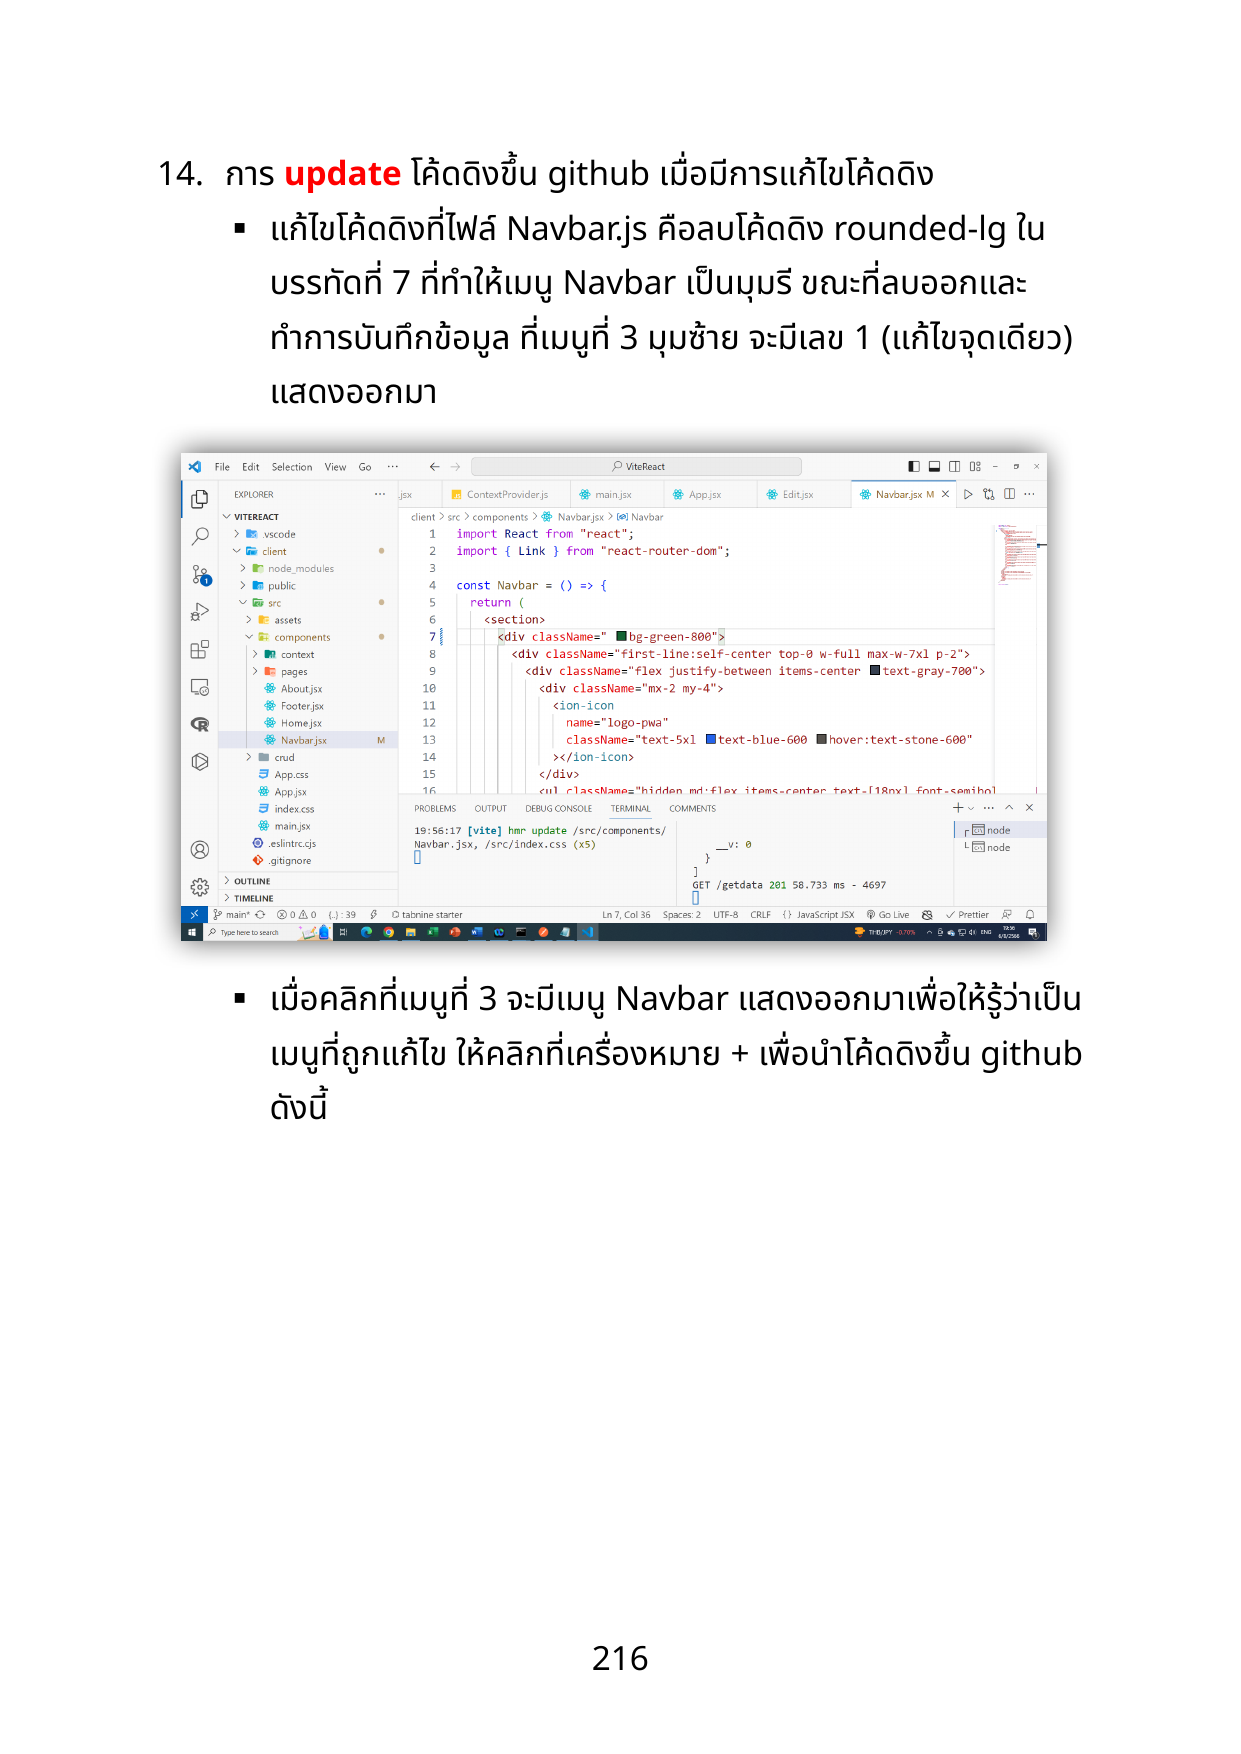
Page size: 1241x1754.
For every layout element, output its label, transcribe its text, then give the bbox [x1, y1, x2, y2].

list การ update โค้ดดิงขึ้น github เมื่อมีการแก้ไขโค้ดดิง [157, 150, 1090, 201]
list เมื่อคลิกที่เมนูที่ 3 จะมีเมนู Navbar แสดงออกมาเพื่อให้รู้ว่าเป็นเมนูที่ถูกแก้ไข ให้คลิกที่เครื่องหมาย + เพื่อนำโค้ดดิงขึ้น github ดังนี้ [232, 975, 1090, 1134]
picture [181, 453, 1047, 941]
list แก้ไขโค้ดดิงที่ไฟล์ Navbar.js คือลบโค้ดดิง rounded-lg ในบรรทัดที่ 7 ที่ทำให้เมนู Navbar เป็นมุมรี ขณะที่ลบออกและทำการบันทึกข้อมูล ที่เมนูที่ 3 มุมซ้าย จะมีเลข 1 (แก้ไขจุดเดียว) แสดงออกมา [232, 204, 1090, 419]
